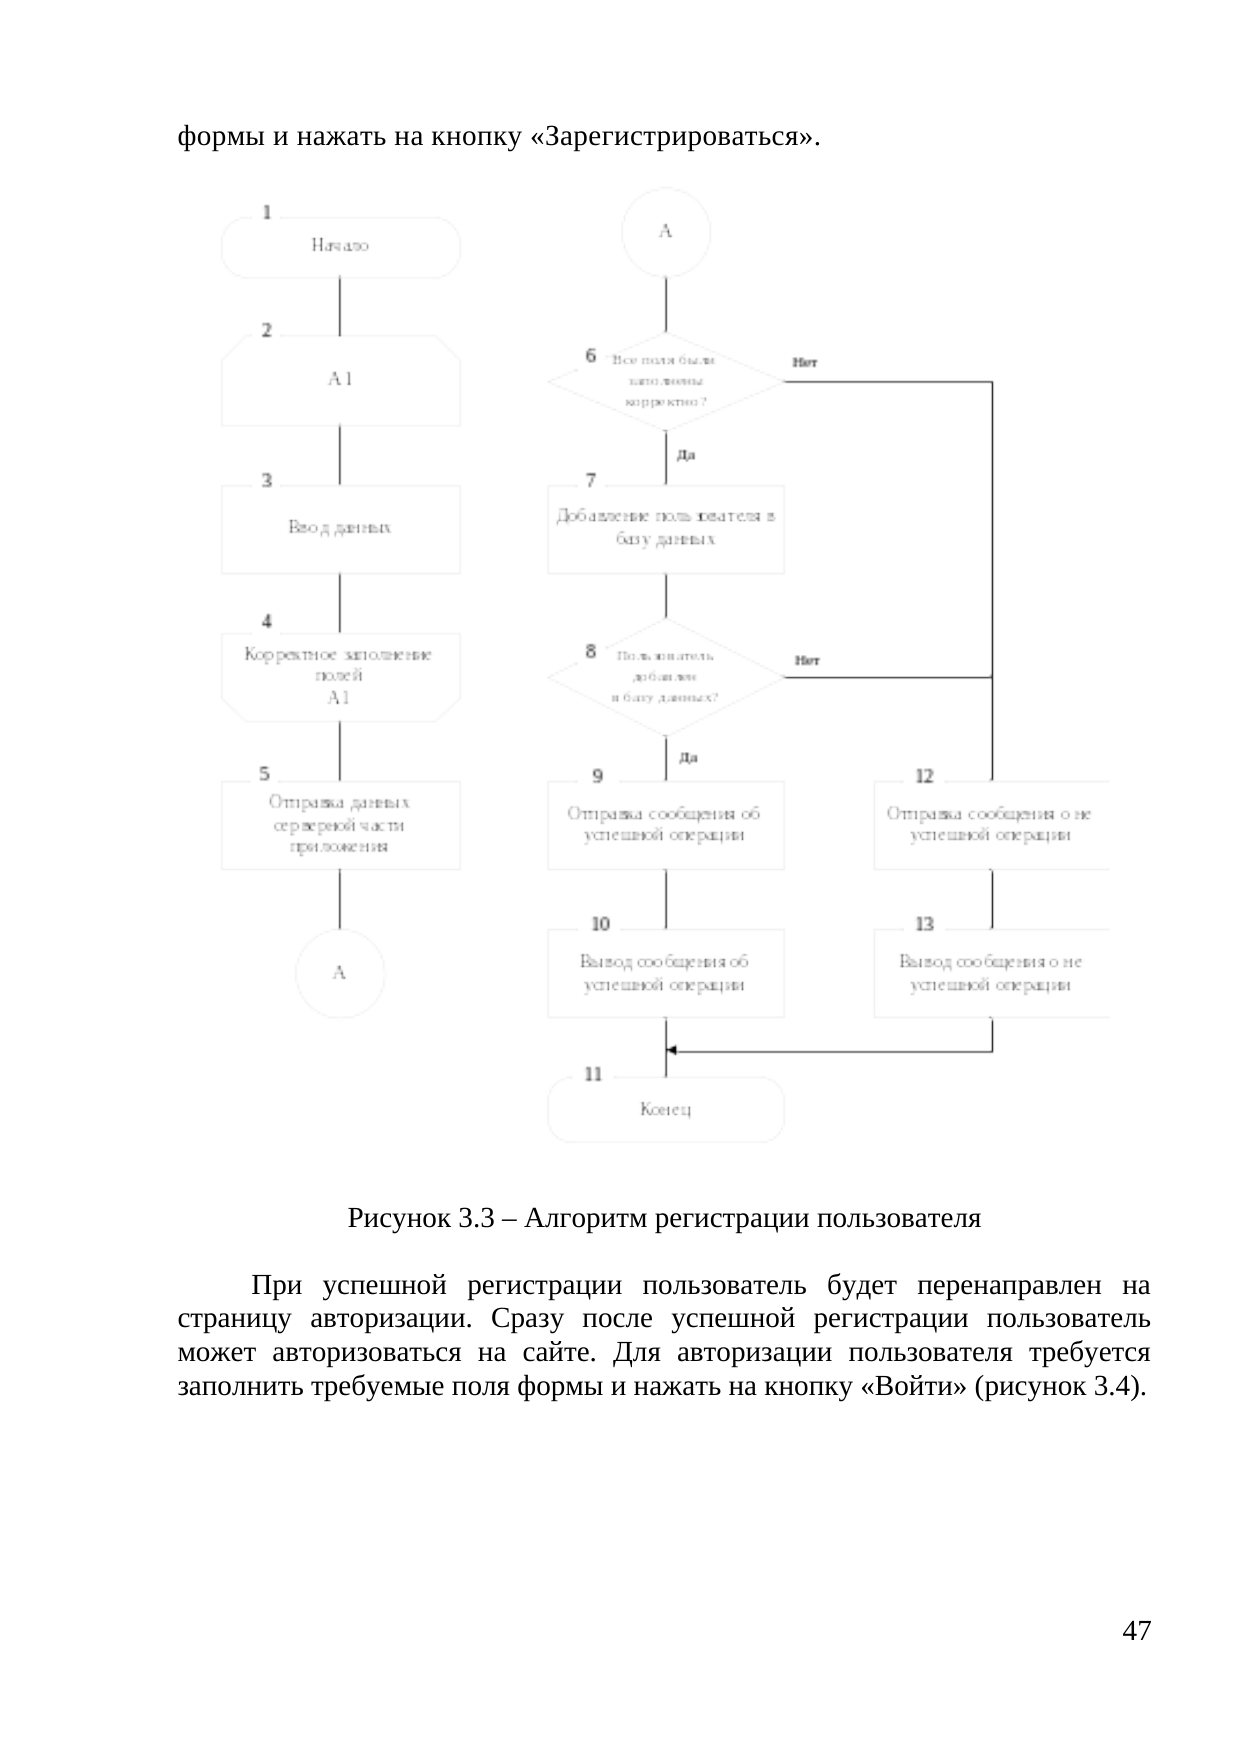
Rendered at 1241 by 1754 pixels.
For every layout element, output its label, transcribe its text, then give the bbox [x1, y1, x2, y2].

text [177, 118, 1152, 152]
text При успешной регистрации пользователь будет перенаправлен на страницу авторизации. Сразу после успешной регистрации пользователь может авторизоваться на сайте. Для авторизации пользователя требуется заполнить требуемые поля формы и нажать на кнопку «Войти» (рисунок 3.4). [177, 1267, 1152, 1401]
text Рисунок 3.3 – Алгоритм регистрации пользователя [177, 1200, 1152, 1233]
